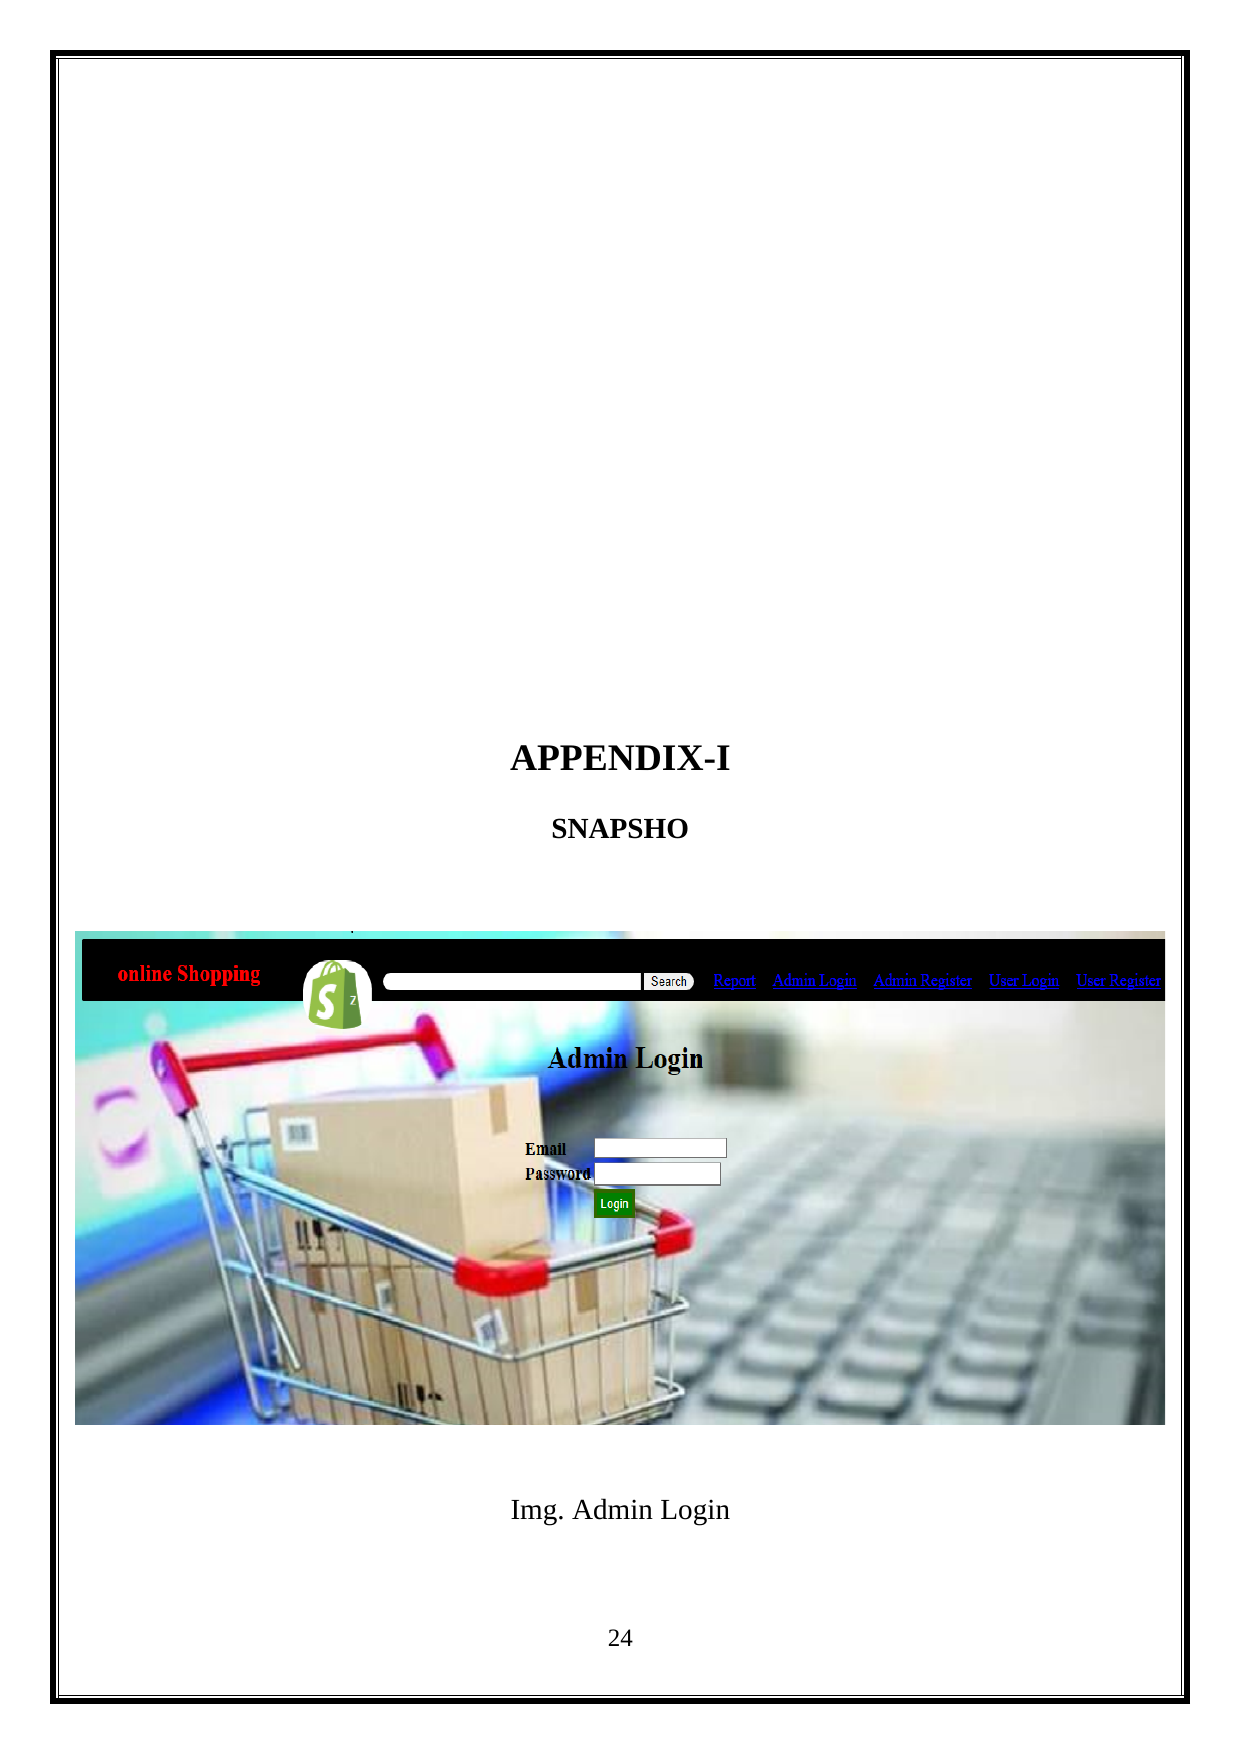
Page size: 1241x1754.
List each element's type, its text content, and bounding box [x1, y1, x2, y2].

text Img. Admin Login [75, 1492, 1165, 1526]
text APPENDIX-I [75, 735, 1165, 778]
picture [75, 931, 1166, 1425]
text SNAPSHO [75, 812, 1165, 845]
